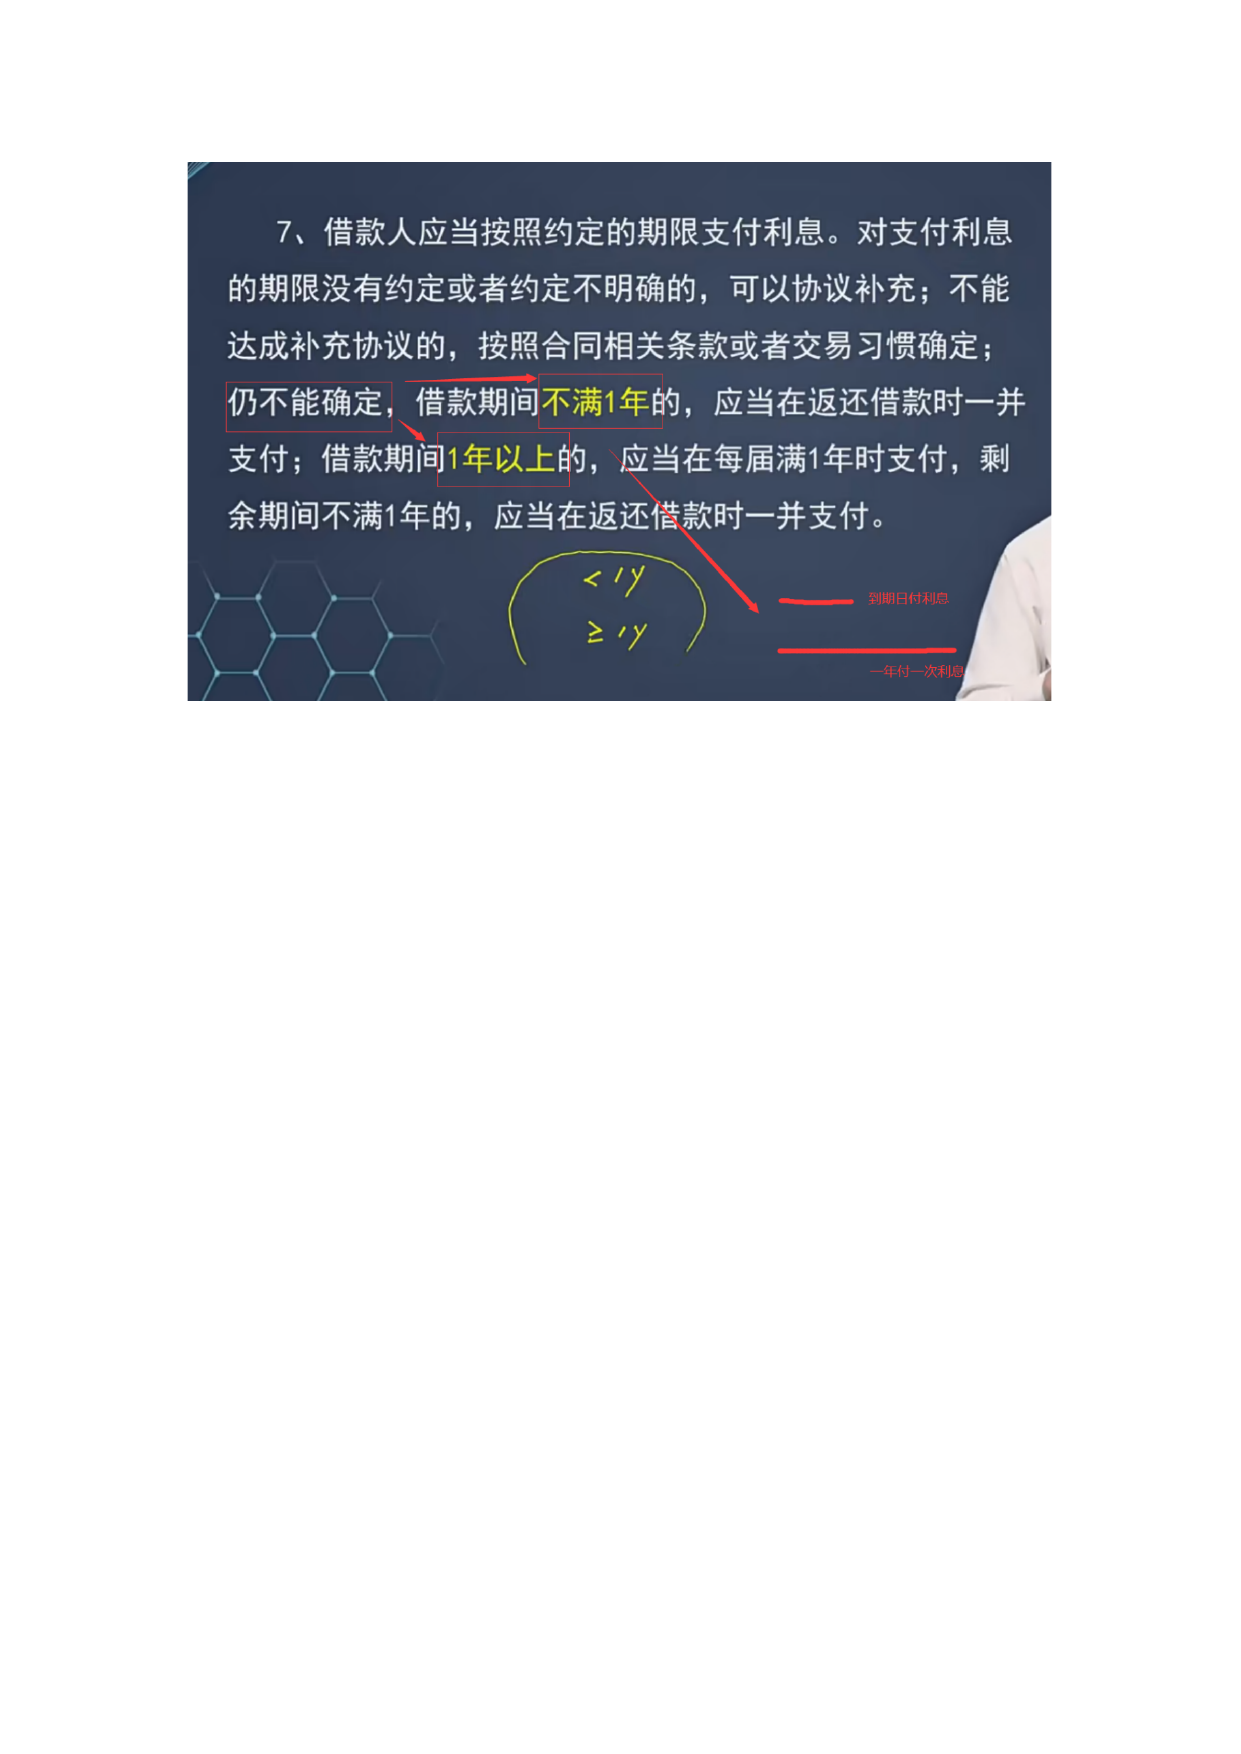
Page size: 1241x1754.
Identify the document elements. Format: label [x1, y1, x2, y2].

picture [187, 162, 1052, 701]
